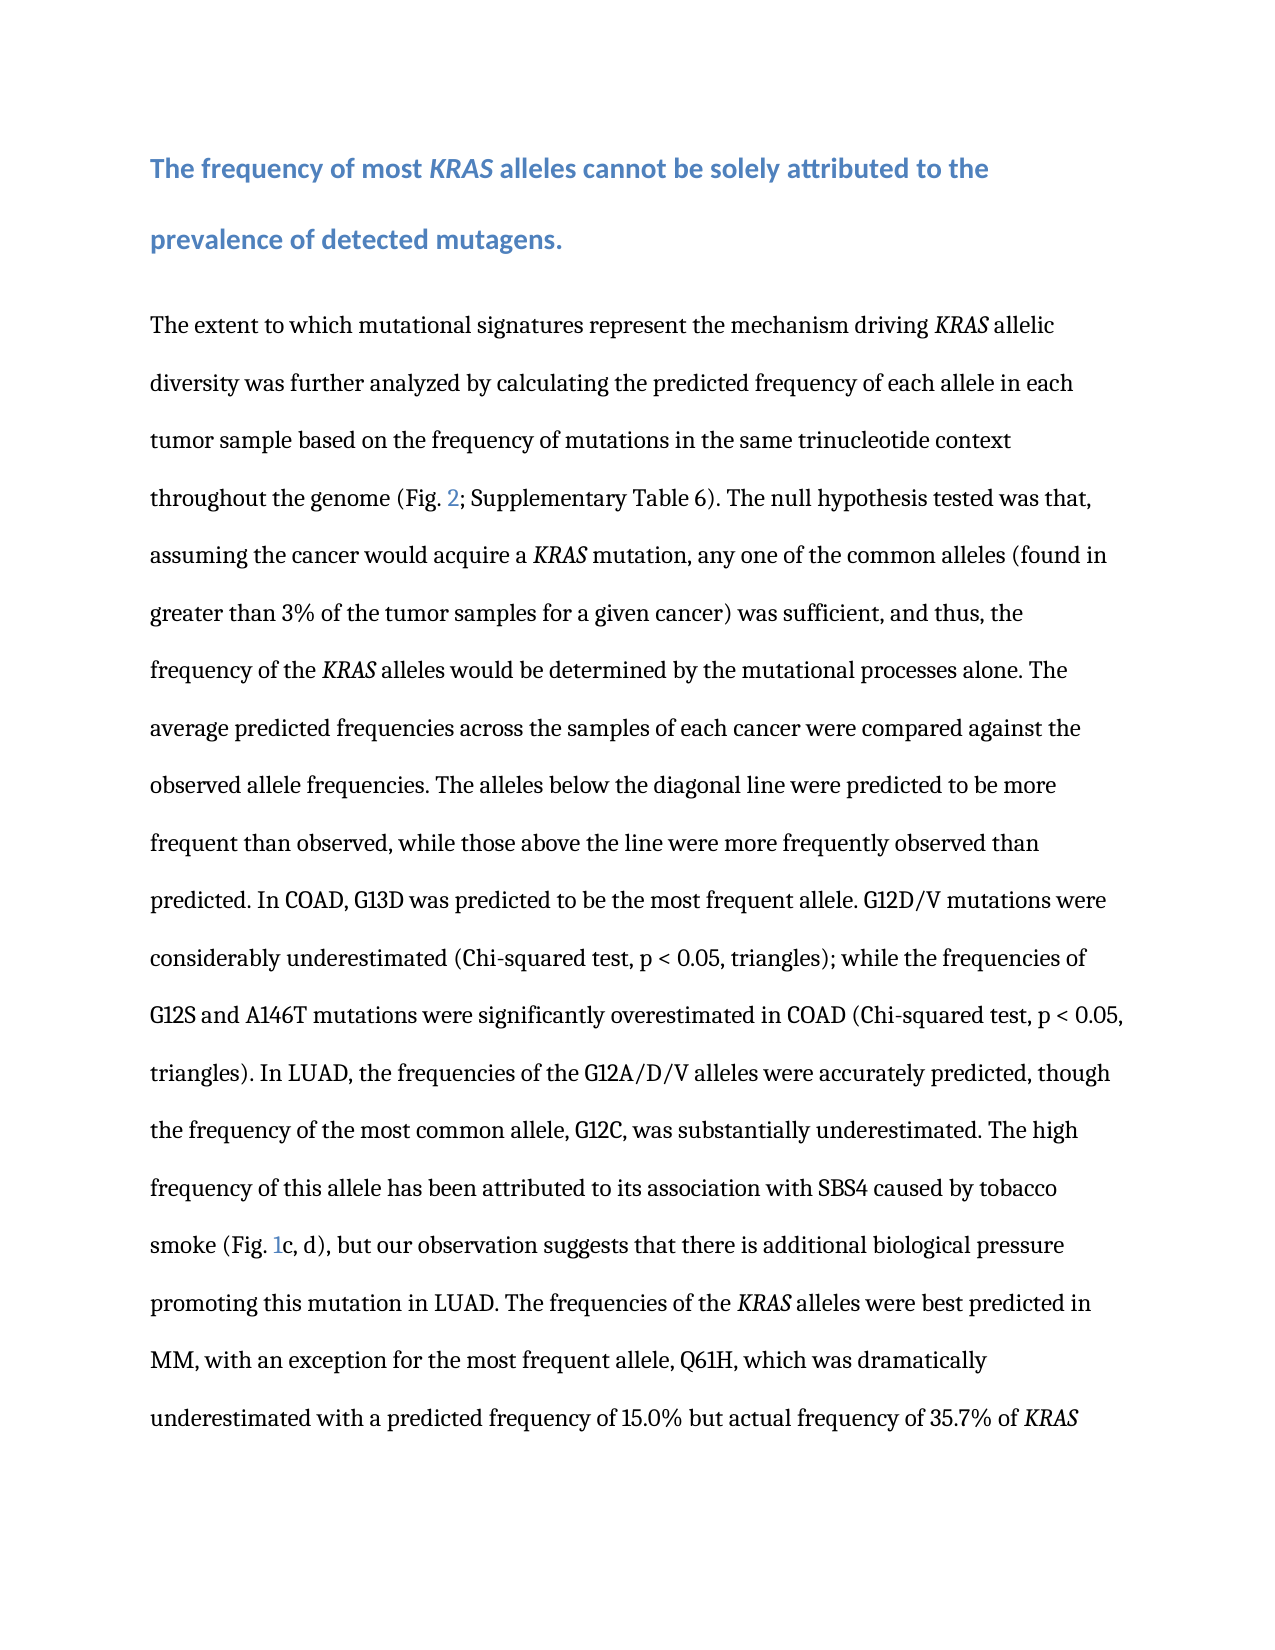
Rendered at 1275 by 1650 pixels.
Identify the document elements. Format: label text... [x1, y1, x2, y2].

subtitle The frequency of most KRAS alleles cannot be solely attributed to the prevalence of detected mutagens. [150, 150, 1125, 257]
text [150, 311, 1125, 1432]
